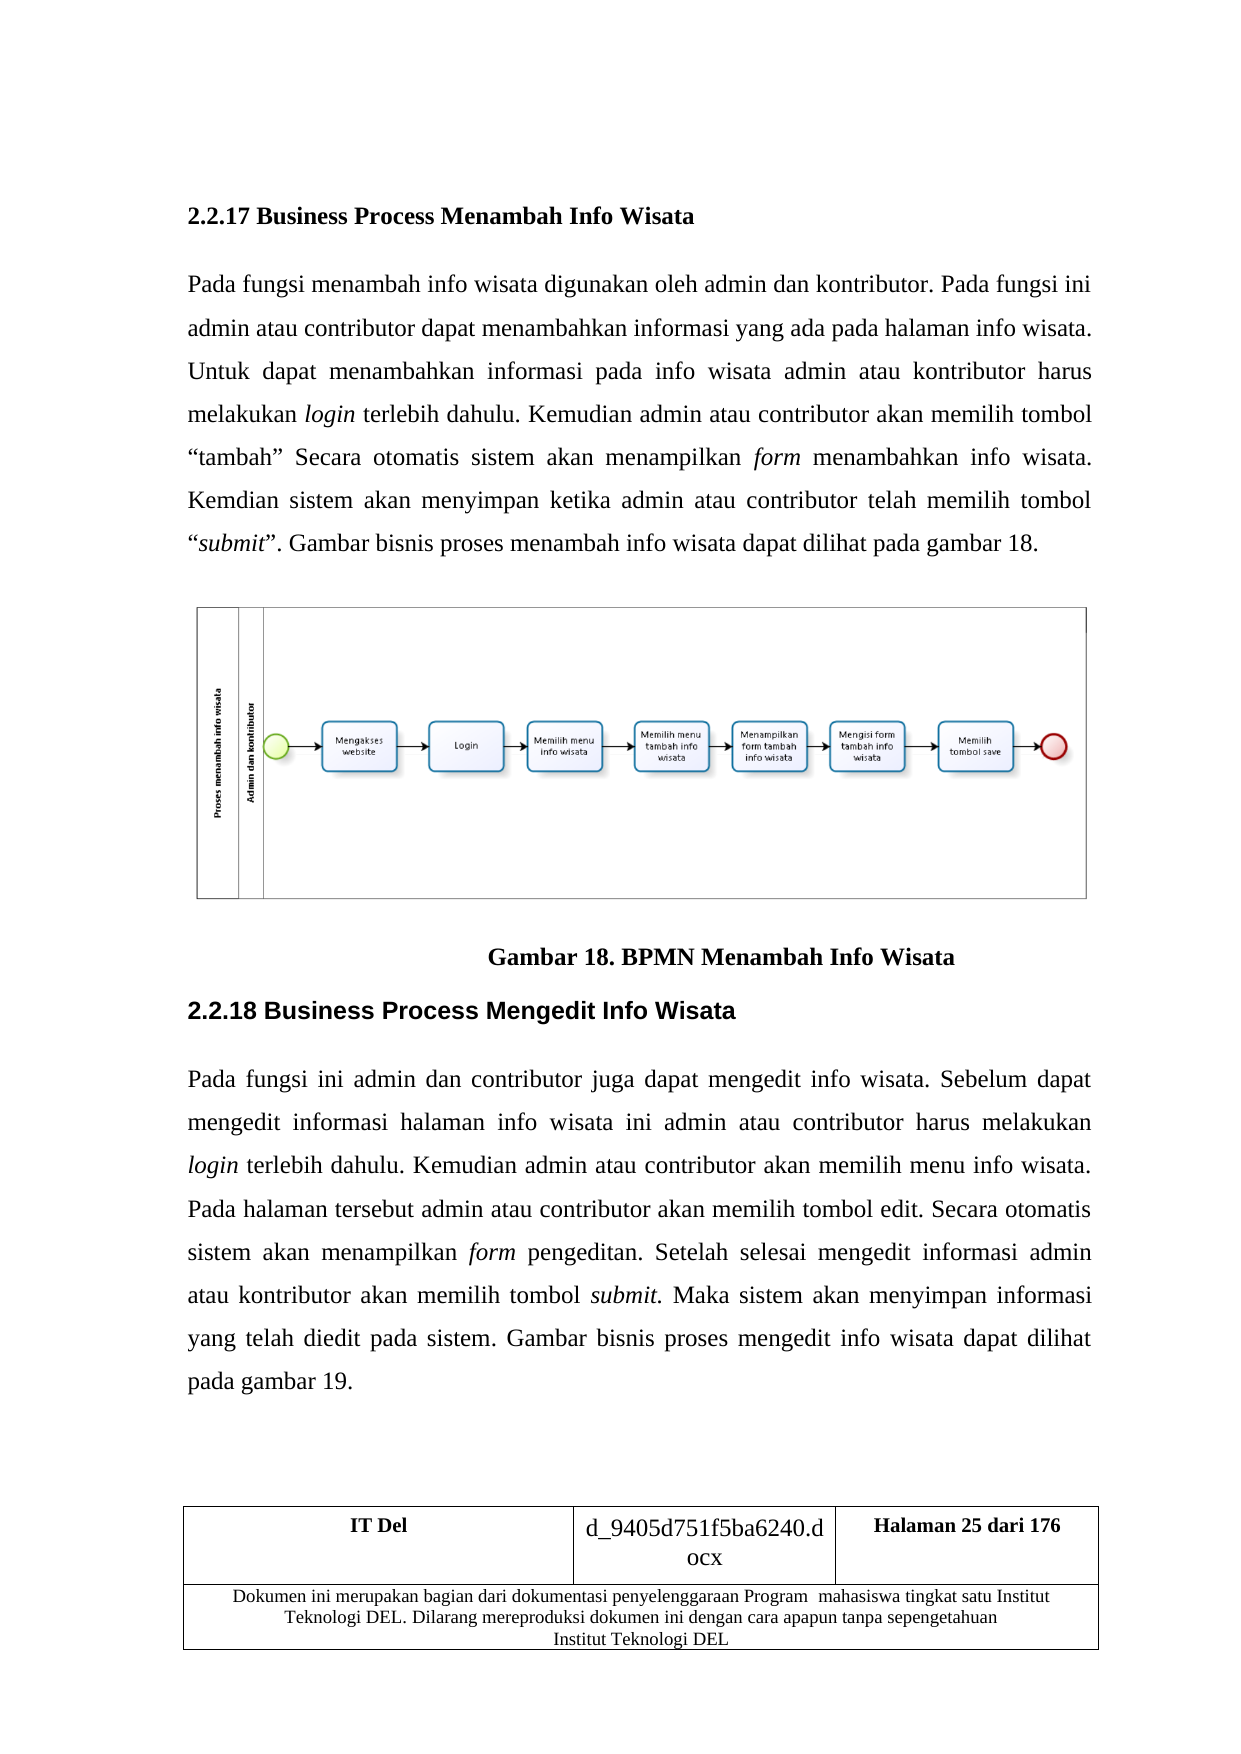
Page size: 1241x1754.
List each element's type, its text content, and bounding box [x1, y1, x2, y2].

picture [187, 596, 1093, 904]
text Pada fungsi ini admin dan contributor juga dapat mengedit info wisata. Sebelum dapat mengedit informasi halaman info wisata ini admin atau contributor harus melakukan login terlebih dahulu. Kemudian admin atau contributor akan memilih menu info wisata. Pada halaman tersebut admin atau contributor akan memilih tombol edit. Secara otomatis sistem akan menampilkan form pengeditan. Setelah selesai mengedit informasi admin atau kontributor akan memilih tombol submit. Maka sistem akan menyimpan informasi yang telah diedit pada sistem. Gambar bisnis proses mengedit info wisata dapat dilihat pada gambar 19. [187, 1064, 1092, 1395]
text Gambar 18. BPMN Menambah Info Wisata [187, 942, 1092, 971]
text 2.2.18 Business Process Mengedit Info Wisata [187, 996, 1092, 1025]
text Pada fungsi menambah info wisata digunakan oleh admin dan kontributor. Pada fungsi ini admin atau contributor dapat menambahkan informasi yang ada pada halaman info wisata. Untuk dapat menambahkan informasi pada info wisata admin atau kontributor harus melakukan login terlebih dahulu. Kemudian admin atau contributor akan memilih tombol “tambah” Secara otomatis sistem akan menampilkan form menambahkan info wisata. Kemdian sistem akan menyimpan ketika admin atau contributor telah memilih tombol “submit”. Gambar bisnis proses menambah info wisata dapat dilihat pada gambar 18. [187, 269, 1092, 557]
text 2.2.17 Business Process Menambah Info Wisata [187, 201, 1092, 230]
